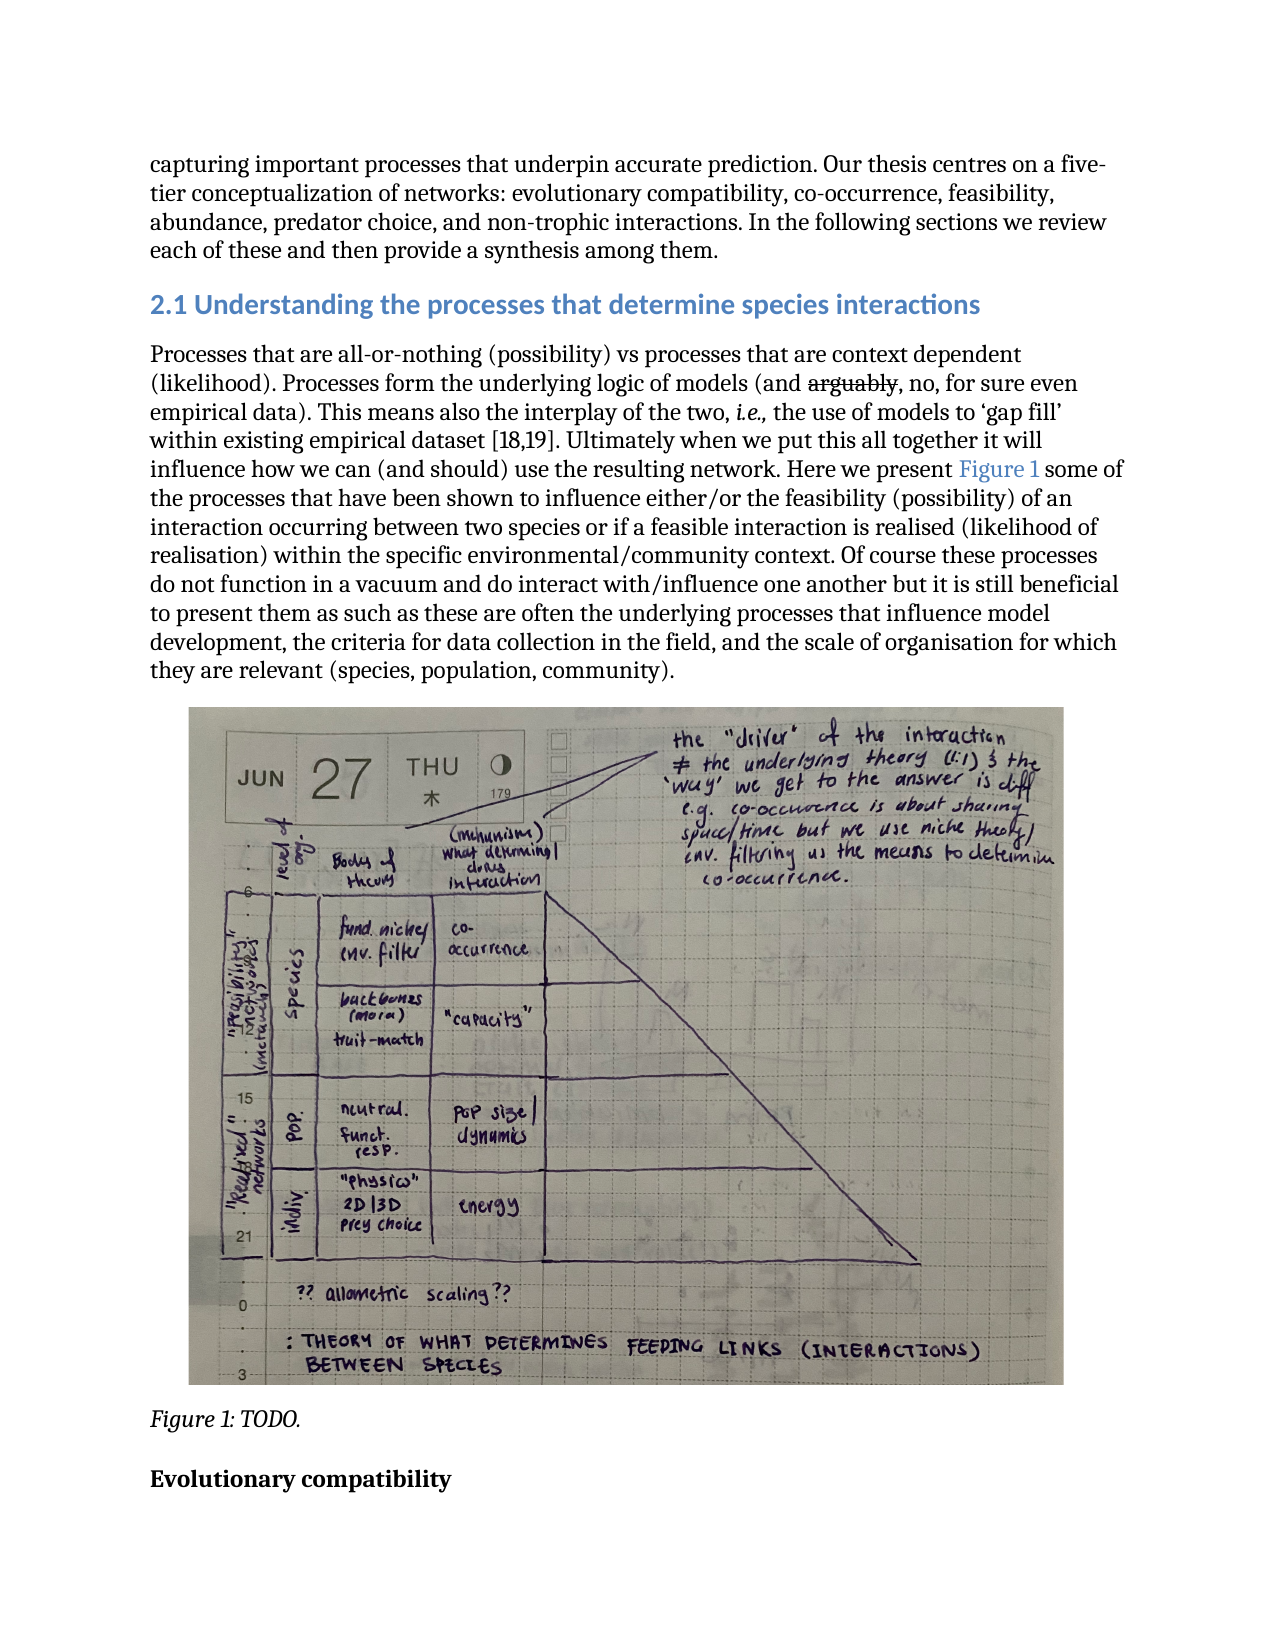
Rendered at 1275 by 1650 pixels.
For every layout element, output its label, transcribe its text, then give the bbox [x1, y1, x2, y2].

text Evolutionary compatibility [150, 1465, 1125, 1494]
text Processes that are all-or-nothing (possibility) vs processes that are context dependent (likelihood). Processes form the underlying logic of models (and arguably, no, for sure even empirical data). This means also the interplay of the two, i.e., the use of models to ‘gap fill’ within existing empirical dataset [18,19]. Ultimately when we put this all together it will influence how we can (and should) use the resulting network. Here we present Figure 1 some of the processes that have been shown to influence either/or the feasibility (possibility) of an interaction occurring between two species or if a feasible interaction is realised (likelihood of realisation) within the specific environmental/community context. Of course these processes do not function in a vacuum and do interact with/influence one another but it is still beneficial to present them as such as these are often the underlying processes that influence model development, the criteria for data collection in the field, and the scale of organisation for which they are relevant (species, population, community). [150, 340, 1125, 685]
picture [188, 707, 1064, 1385]
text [150, 150, 1125, 265]
table_header Figure 1: TODO. [139, 704, 1114, 1446]
subtitle 2.1 Understanding the processes that determine species interactions [150, 286, 1125, 321]
